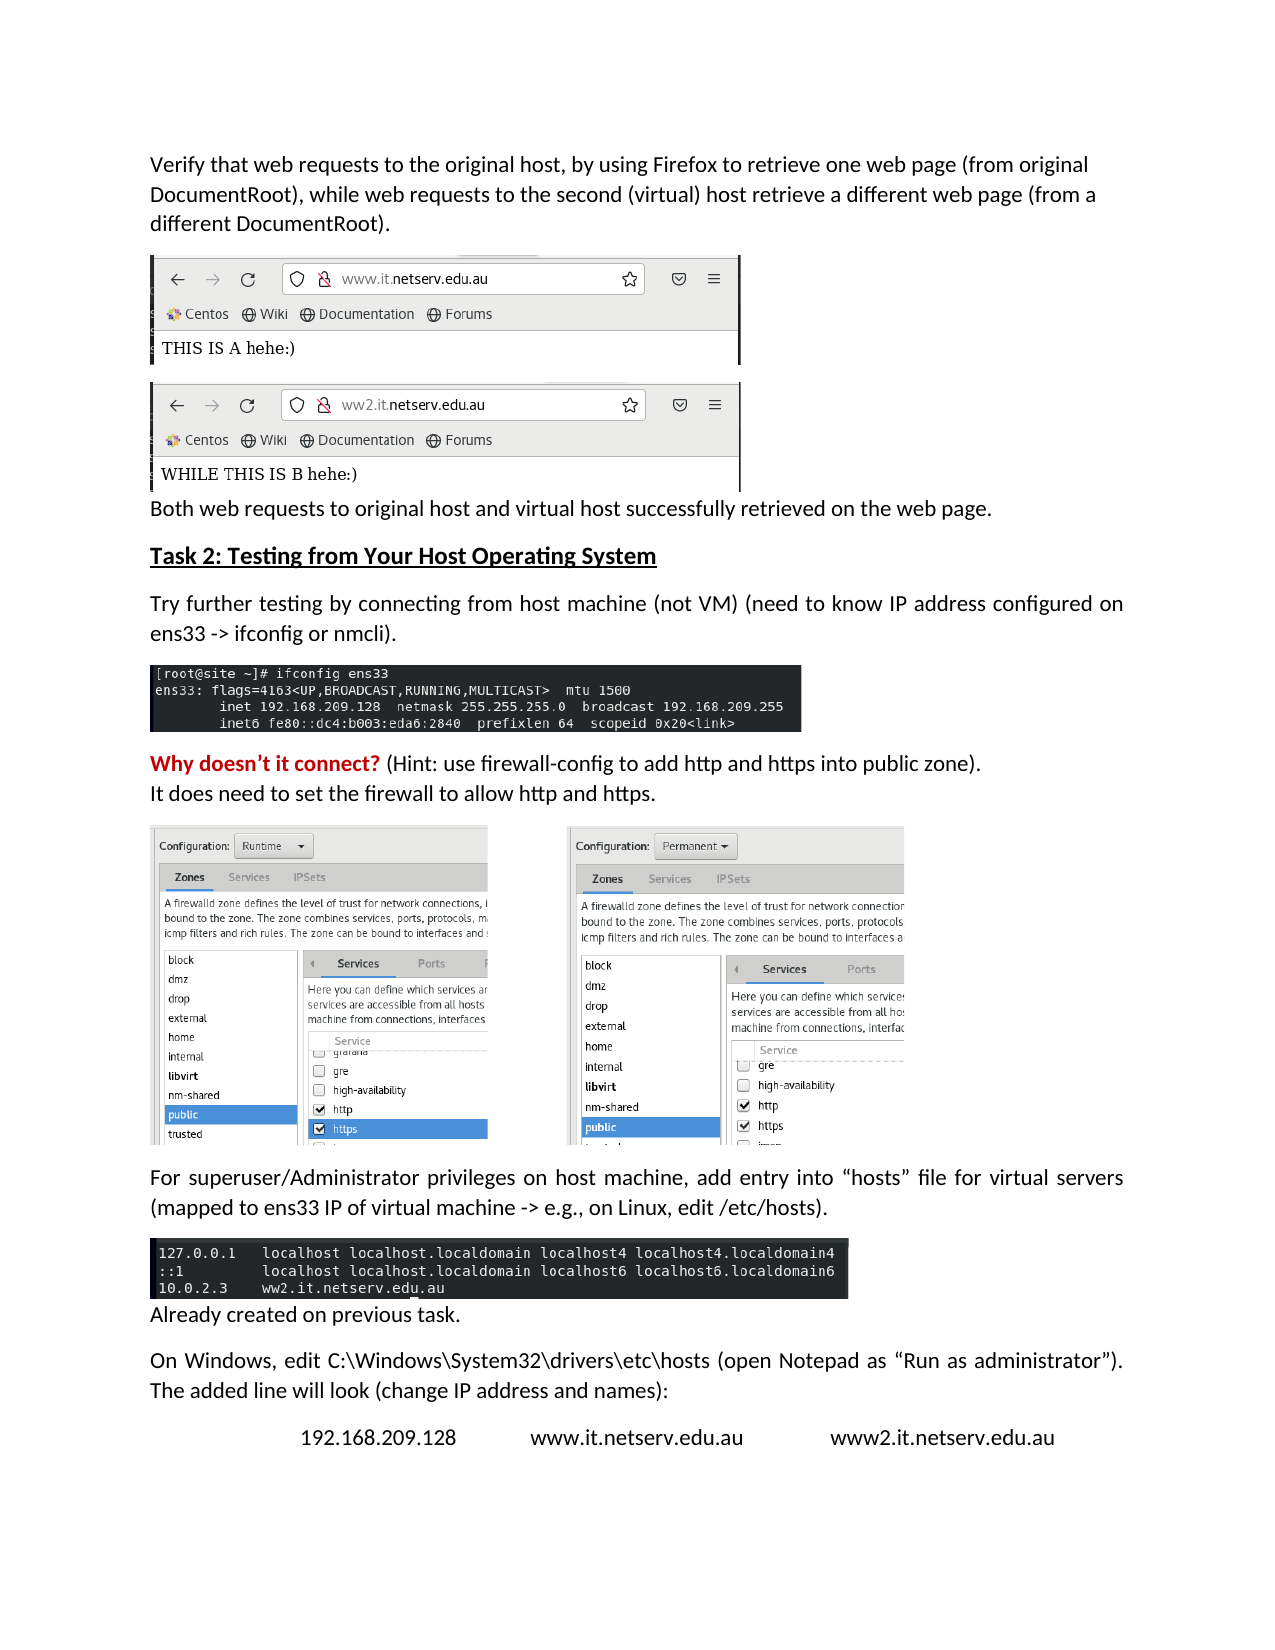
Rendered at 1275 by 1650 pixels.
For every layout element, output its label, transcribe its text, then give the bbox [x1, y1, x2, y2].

picture [150, 382, 741, 492]
text Task 2: Testing from Your Host Operating System [150, 540, 1125, 571]
text Already created on previous task. [150, 1300, 1125, 1328]
text Verify that web requests to the original host, by using Firefox to retrieve one web page (from original DocumentRoot), while web requests to the second (virtual) host retrieve a different web page (from a different DocumentRoot). [150, 150, 1125, 237]
picture [150, 255, 741, 365]
picture [150, 1238, 849, 1299]
text Both web requests to original host and virtual host successfully retrieved on the web page. [150, 494, 1125, 522]
text For superuser/Administrator privileges on host machine, add entry into “hosts” file for virtual servers (mapped to ens33 IP of virtual machine -> e.g., on Linux, edit /etc/hosts). [150, 1163, 1125, 1221]
text On Windows, edit C:\Windows\System32\drivers\etc\hosts (open Notepad as “Run as administrator”). The added line will look (change IP address and names): [150, 1347, 1125, 1404]
text 192.168.209.128 www.it.netserv.edu.au www2.it.netserv.edu.au [225, 1423, 1125, 1451]
text It does need to set the firewall to allow http and https. [150, 779, 1125, 807]
text Try further testing by connecting from host machine (not VM) (need to know IP address configured on ens33 -> ifconfig or nmcli). [150, 589, 1125, 647]
picture [150, 665, 802, 732]
picture [150, 825, 488, 1145]
picture [566, 826, 905, 1145]
text Why doesn’t it connect? (Hint: use firewall-config to add http and https into public zone). [150, 749, 1125, 778]
